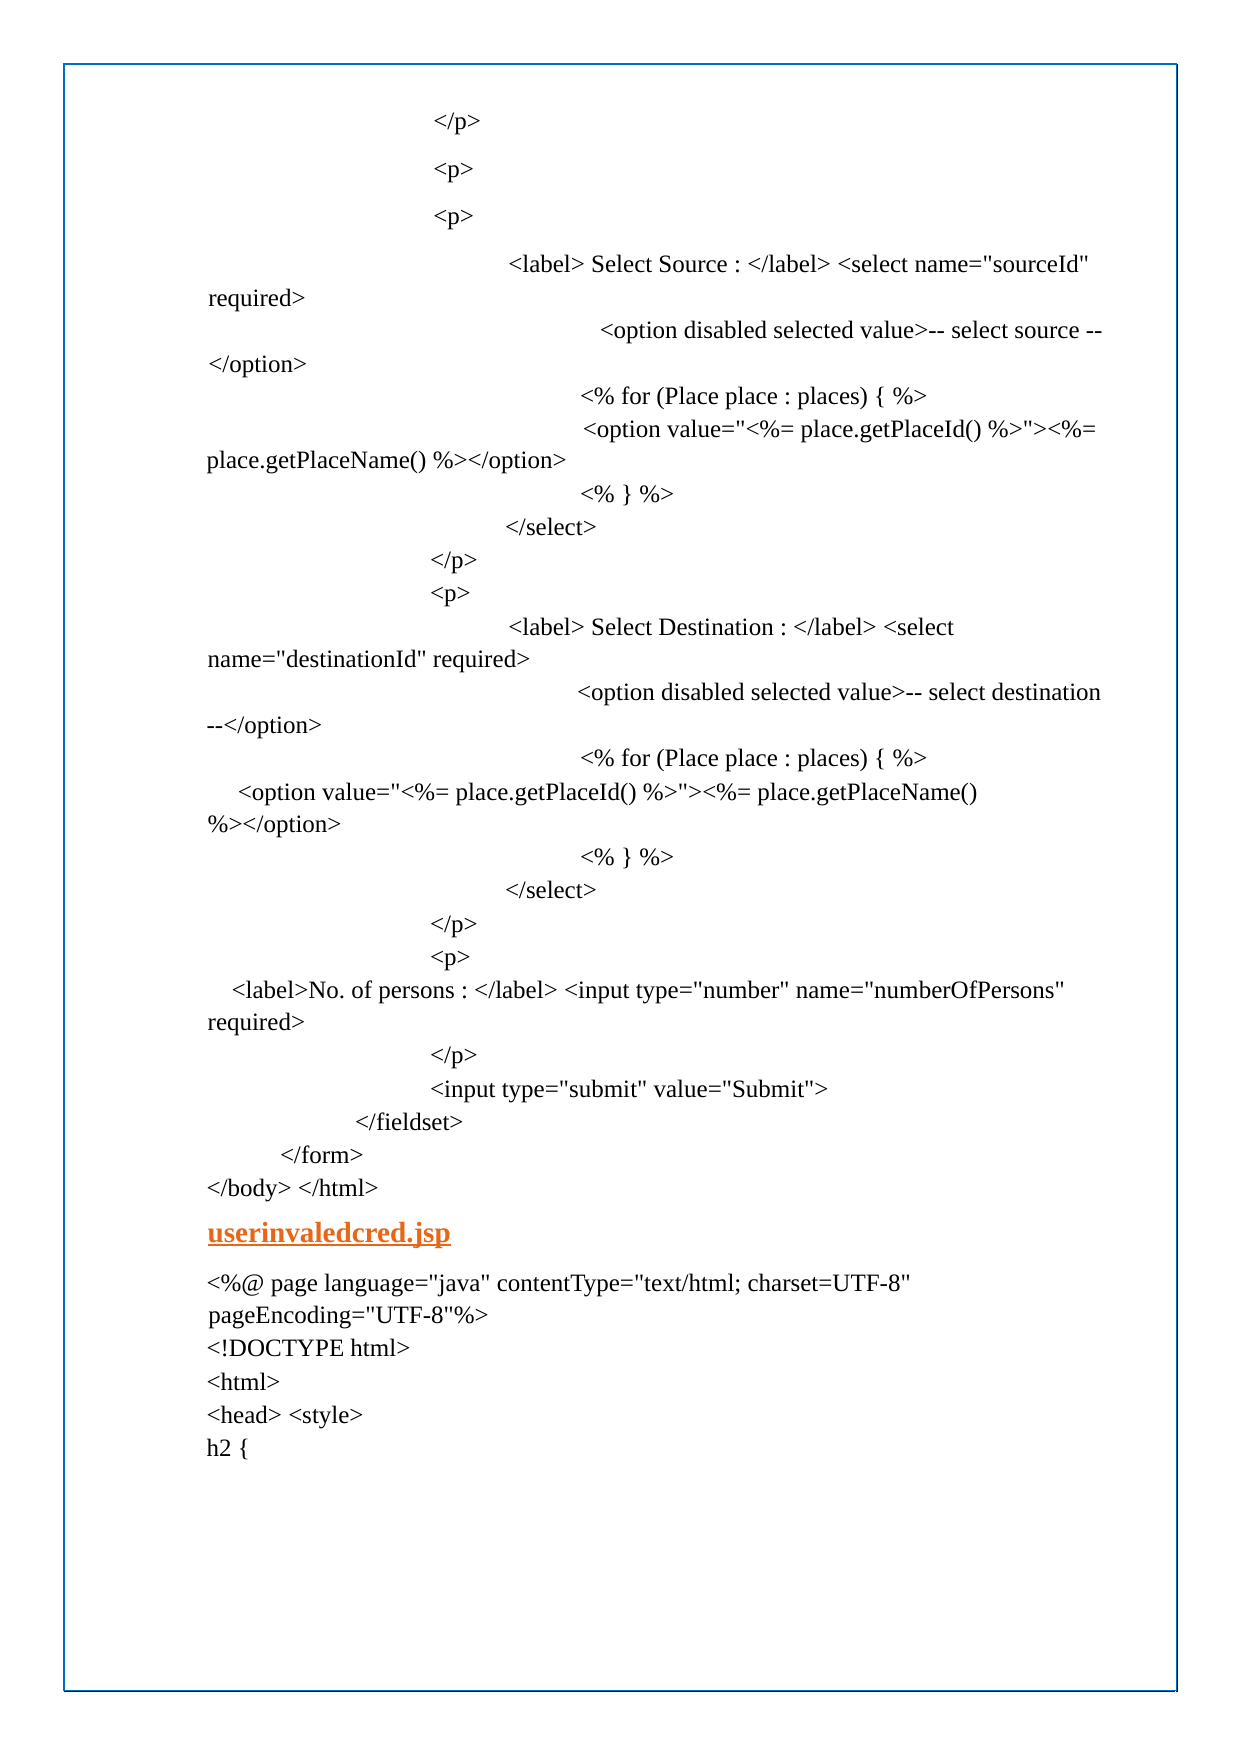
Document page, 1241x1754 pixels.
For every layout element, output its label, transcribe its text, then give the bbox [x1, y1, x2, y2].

text <p> [133, 942, 1108, 971]
text <option value="<%= place.getPlaceId() %>"><%= place.getPlaceName() %></option> [206, 777, 1106, 838]
text <option disabled selected value>-- select destination [133, 677, 1108, 706]
text </fieldset> [133, 1107, 1108, 1136]
text <% } %> [133, 842, 1108, 871]
text <label>No. of persons : </label> <input type="number" name="numberOfPersons" required> [206, 975, 1106, 1036]
text </select> [133, 512, 1108, 541]
text <!DOCTYPE html> [206, 1333, 1106, 1362]
text <% for (Place place : places) { %> [133, 743, 1108, 772]
text place.getPlaceName() %></option> [206, 446, 1106, 474]
text </form> [133, 1140, 1108, 1169]
text <input type="submit" value="Submit"> [133, 1074, 1108, 1102]
text </p> [133, 545, 1108, 574]
text <label> Select Destination : </label> <select name="destinationId" required> [206, 612, 1106, 673]
subtitle </body> </html> userinvaledcred.jsp [206, 1173, 452, 1249]
text <head> <style> [206, 1400, 365, 1429]
text </select> [133, 875, 1108, 904]
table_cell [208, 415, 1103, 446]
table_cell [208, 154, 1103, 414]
text <% } %> [133, 479, 1108, 507]
text h2 { [206, 1433, 1106, 1462]
text <p> [133, 578, 1108, 607]
text <html> [206, 1367, 1106, 1396]
text --</option> [206, 710, 1106, 739]
text <%@ page language="java" contentType="text/html; charset=UTF-8" pageEncoding="UTF-8"%> [206, 1268, 1106, 1329]
text </p> [133, 909, 1108, 937]
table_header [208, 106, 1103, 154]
text </p> [133, 1041, 1108, 1069]
